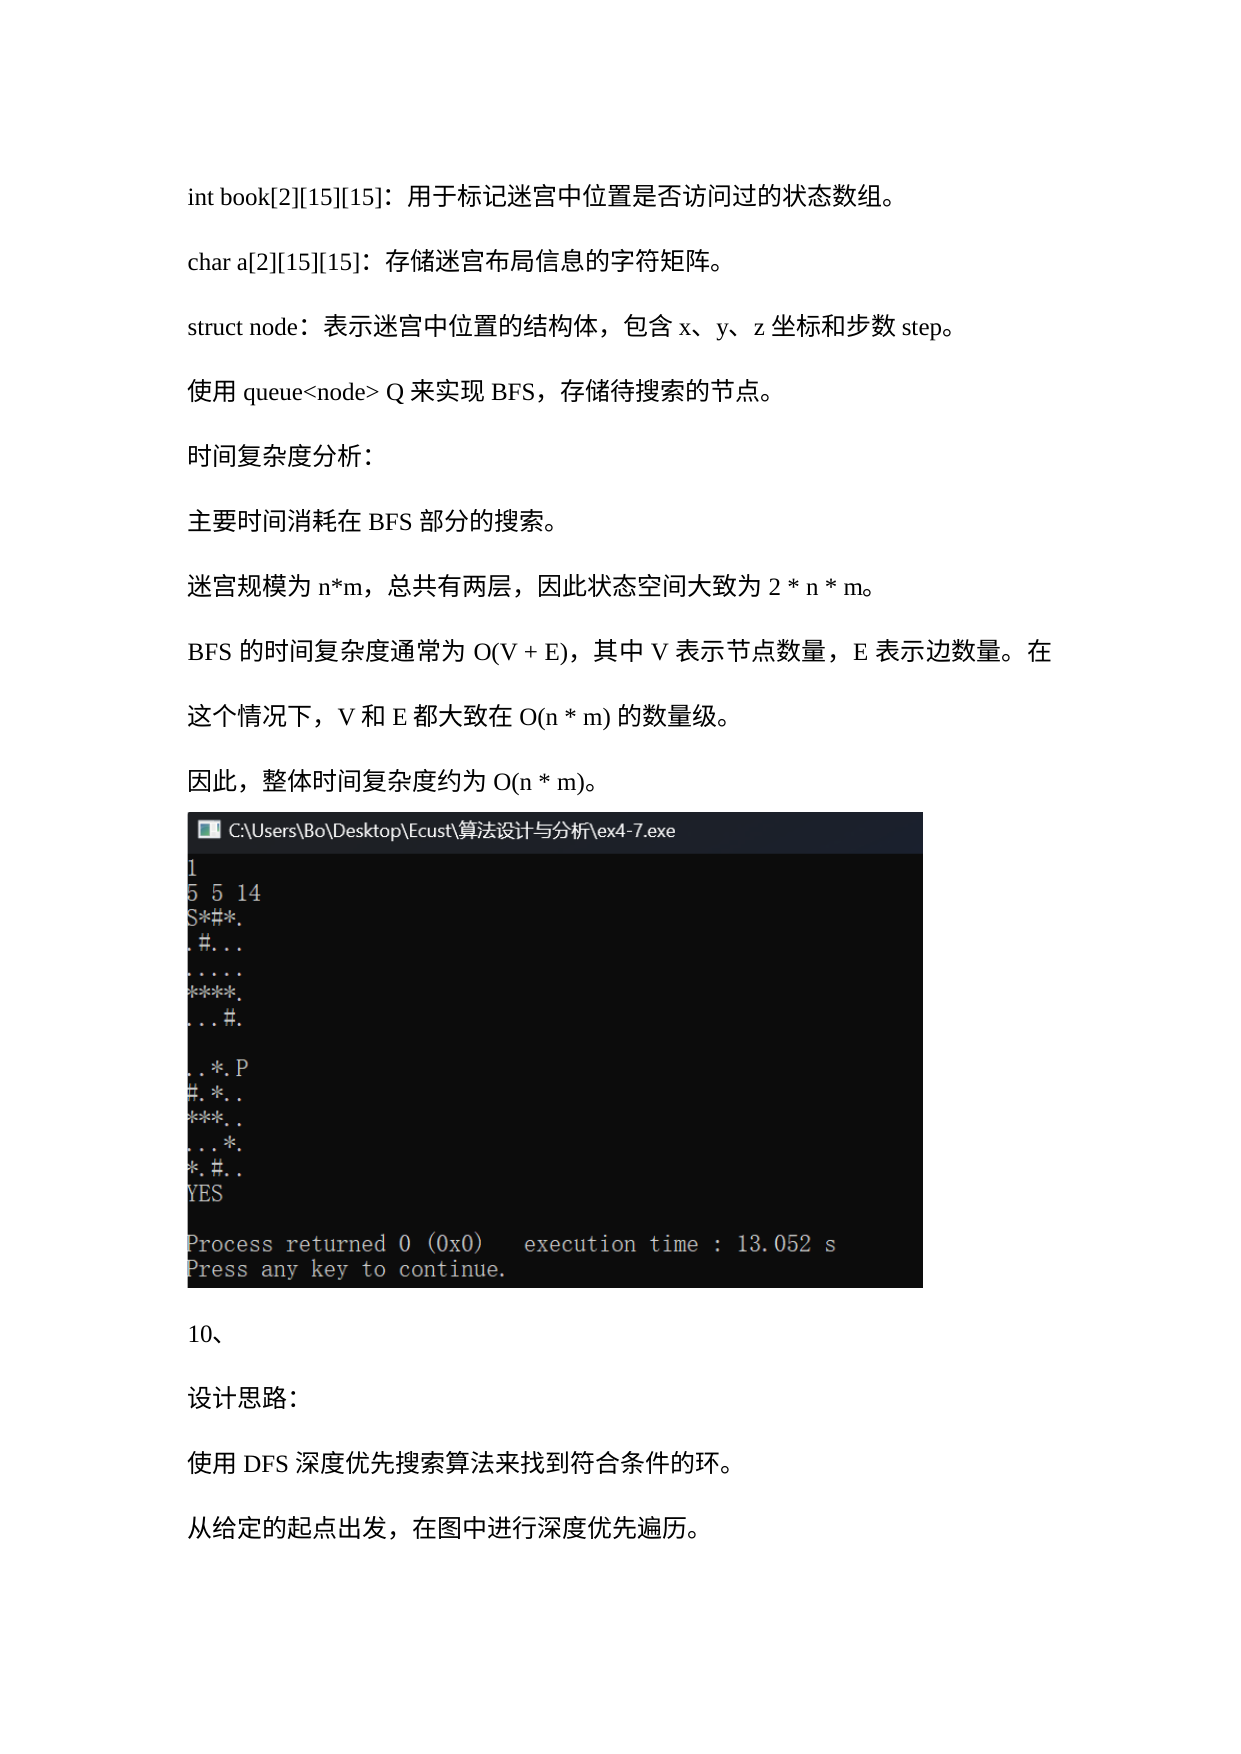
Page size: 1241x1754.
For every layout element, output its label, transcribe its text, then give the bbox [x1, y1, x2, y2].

text int book[2][15][15]：用于标记迷宫中位置是否访问过的状态数组。 [187, 162, 1053, 227]
text struct node：表示迷宫中位置的结构体，包含 x、y、z 坐标和步数 step。 [187, 292, 1053, 357]
text 10、 [187, 1299, 1053, 1364]
text BFS 的时间复杂度通常为 O(V + E)，其中 V 表示节点数量，E 表示边数量。在这个情况下，V 和 E 都大致在 O(n * m) 的数量级。 [187, 617, 1053, 747]
picture [187, 812, 923, 1288]
text 主要时间消耗在 BFS 部分的搜索。 [187, 487, 1053, 552]
text char a[2][15][15]：存储迷宫布局信息的字符矩阵。 [187, 227, 1053, 292]
text 设计思路： [187, 1364, 1053, 1429]
text 从给定的起点出发，在图中进行深度优先遍历。 [187, 1494, 1053, 1559]
text 因此，整体时间复杂度约为 O(n * m)。 [187, 747, 1053, 812]
text 使用 DFS 深度优先搜索算法来找到符合条件的环。 [187, 1429, 1053, 1494]
text 使用 queue<node> Q 来实现 BFS，存储待搜索的节点。 [187, 357, 1053, 422]
text 迷宫规模为 n*m，总共有两层，因此状态空间大致为 2 * n * m。 [187, 552, 1053, 617]
text 时间复杂度分析： [187, 422, 1053, 487]
